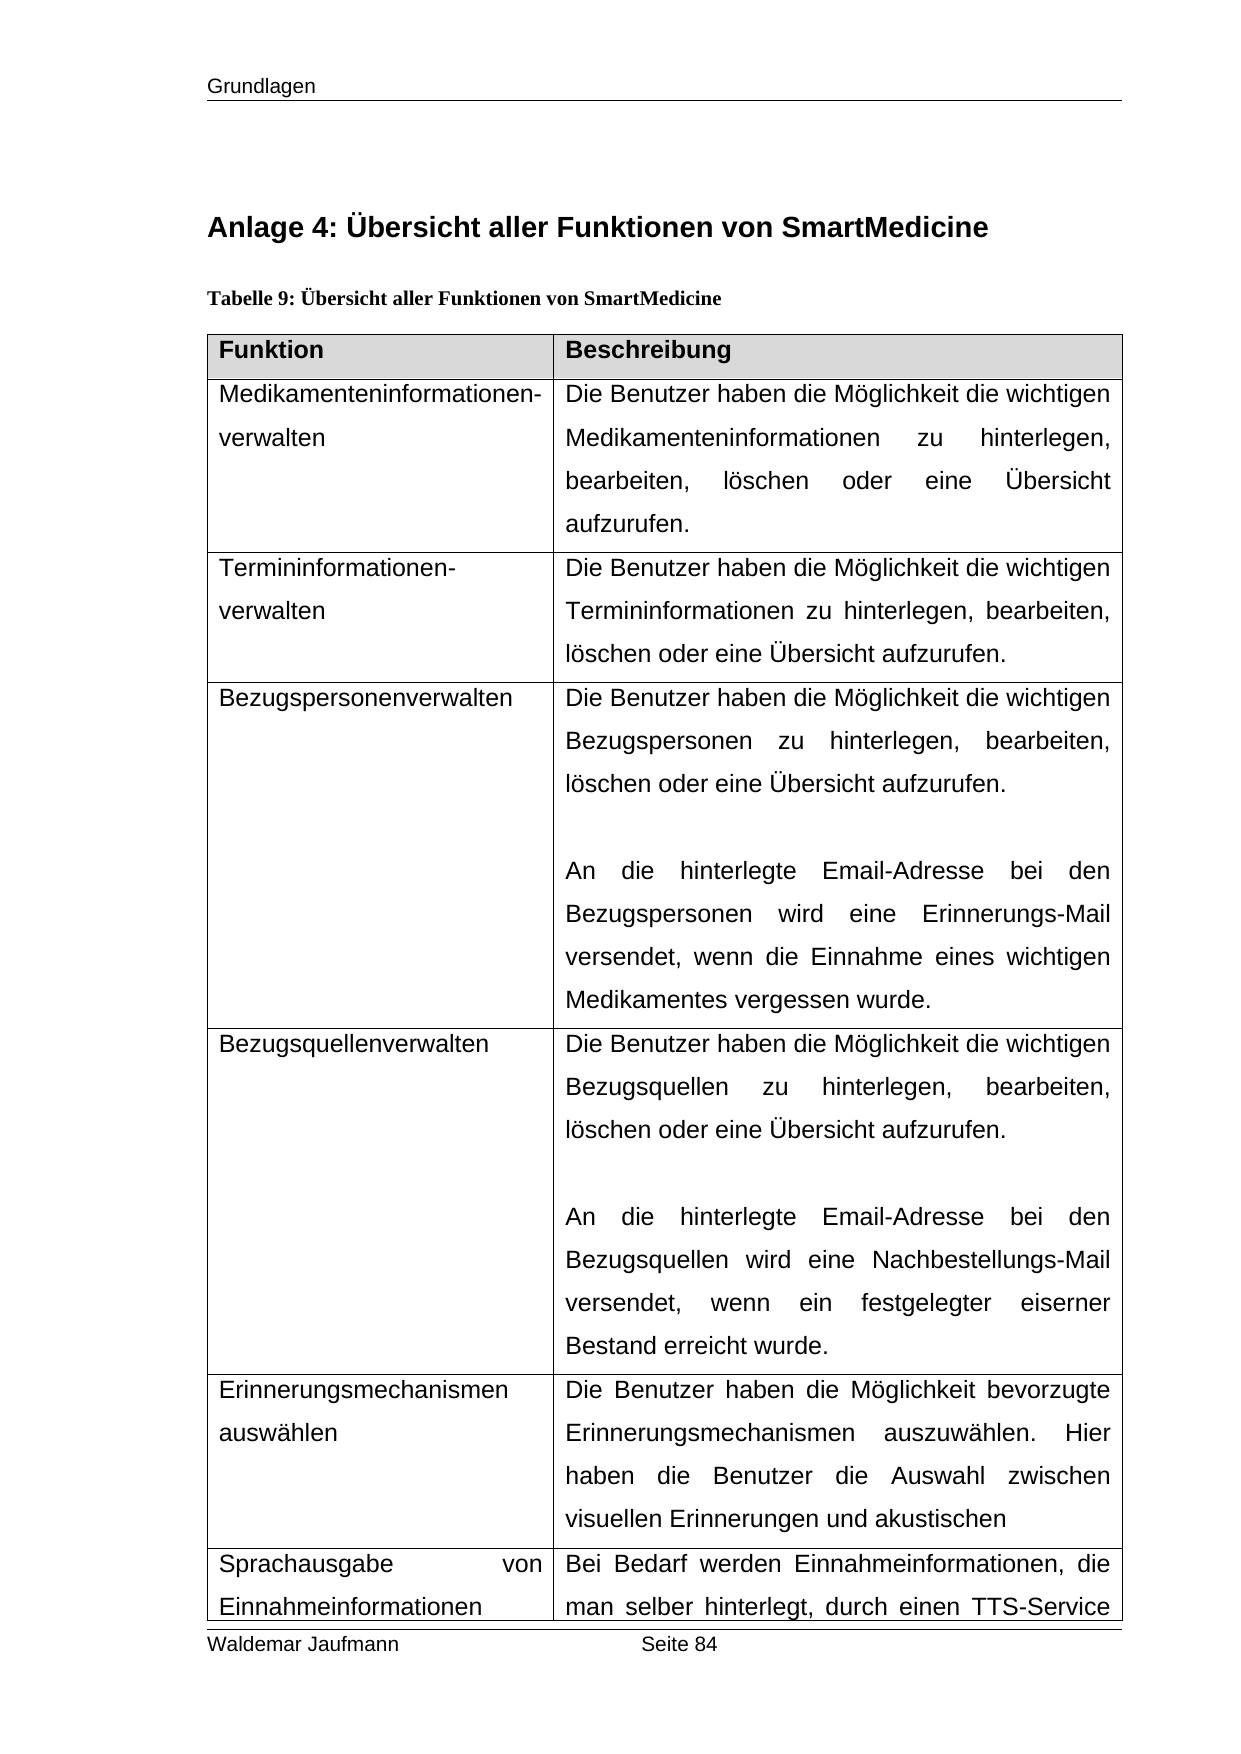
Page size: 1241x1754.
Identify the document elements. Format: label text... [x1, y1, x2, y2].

table_header Funktion [208, 335, 553, 378]
table_cell Bezugspersonenverwalten [208, 683, 553, 1028]
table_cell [208, 1549, 553, 1620]
subtitle Anlage 4: Übersicht aller Funktionen von SmartMedicine [207, 211, 1122, 244]
table_cell Die Benutzer haben die Möglichkeit die wichtigen Termininformationen zu hinterlegen, bearbeiten, löschen oder eine Übersicht aufzurufen. [554, 553, 1122, 682]
table_cell Termininformationen-verwalten [208, 553, 553, 682]
table_cell Die Benutzer haben die Möglichkeit die wichtigen Bezugsquellen zu hinterlegen, bearbeiten, löschen oder eine Übersicht aufzurufen. An die hinterlegte Email-Adresse bei den Bezugsquellen wird eine Nachbestellungs-Mail versendet, wenn ein festgelegter eiserner Bestand erreicht wurde. [554, 1029, 1122, 1374]
table_cell Bezugsquellenverwalten [208, 1029, 553, 1374]
table_cell Medikamenteninformationen-verwalten [208, 380, 553, 552]
table_cell Erinnerungsmechanismen auswählen [208, 1375, 553, 1547]
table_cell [554, 1549, 1122, 1620]
table_header Beschreibung [554, 335, 1122, 378]
table_cell Die Benutzer haben die Möglichkeit bevorzugte Erinnerungsmechanismen auszuwählen. Hier haben die Benutzer die Auswahl zwischen visuellen Erinnerungen und akustischen [554, 1375, 1122, 1547]
table_cell Die Benutzer haben die Möglichkeit die wichtigen Bezugspersonen zu hinterlegen, bearbeiten, löschen oder eine Übersicht aufzurufen. An die hinterlegte Email-Adresse bei den Bezugspersonen wird eine Erinnerungs-Mail versendet, wenn die Einnahme eines wichtigen Medikamentes vergessen wurde. [554, 683, 1122, 1028]
table_cell Die Benutzer haben die Möglichkeit die wichtigen Medikamenteninformationen zu hinterlegen, bearbeiten, löschen oder eine Übersicht aufzurufen. [554, 380, 1122, 552]
